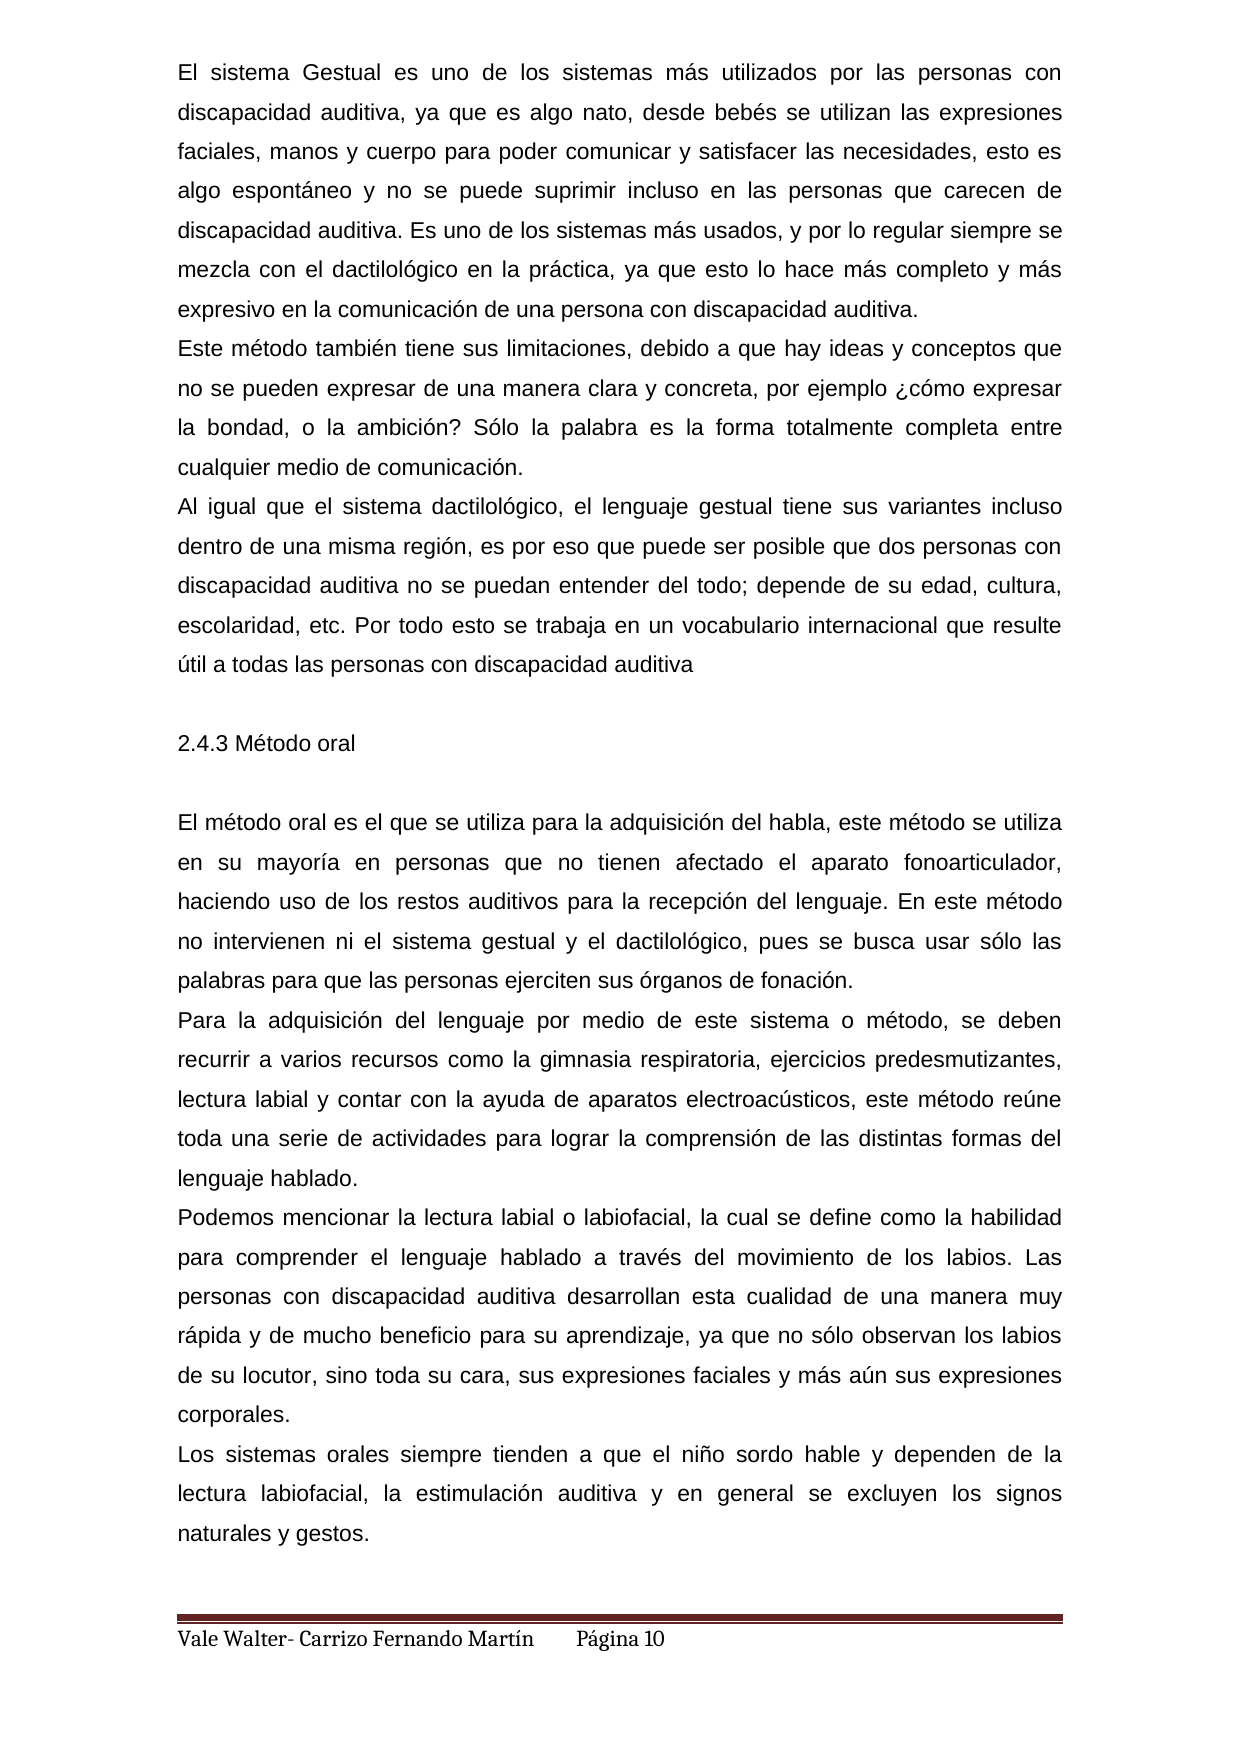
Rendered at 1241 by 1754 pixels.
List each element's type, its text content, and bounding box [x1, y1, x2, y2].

text Este método también tiene sus limitaciones, debido a que hay ideas y conceptos que no se pueden expresar de una manera clara y concreta, por ejemplo ¿cómo expresar la bondad, o la ambición? Sólo la palabra es la forma totalmente completa entre cualquier medio de comunicación. [177, 335, 1063, 480]
text Los sistemas orales siempre tienden a que el niño sordo hable y dependen de la lectura labiofacial, la estimulación auditiva y en general se excluyen los signos naturales y gestos. [177, 1441, 1063, 1546]
text El sistema Gestual es uno de los sistemas más utilizados por las personas con discapacidad auditiva, ya que es algo nato, desde bebés se utilizan las expresiones faciales, manos y cuerpo para poder comunicar y satisfacer las necesidades, esto es algo espontáneo y no se puede suprimir incluso en las personas que carecen de discapacidad auditiva. Es uno de los sistemas más usados, y por lo regular siempre se mezcla con el dactilológico en la práctica, ya que esto lo hace más completo y más expresivo en la comunicación de una persona con discapacidad auditiva. [177, 59, 1063, 322]
text Para la adquisición del lenguaje por medio de este sistema o método, se deben recurrir a varios recursos como la gimnasia respiratoria, ejercicios predesmutizantes, lectura labial y contar con la ayuda de aparatos electroacústicos, este método reúne toda una serie de actividades para lograr la comprensión de las distintas formas del lenguaje hablado. [177, 1007, 1063, 1191]
text El método oral es el que se utiliza para la adquisición del habla, este método se utiliza en su mayoría en personas que no tienen afectado el aparato fonoarticulador, haciendo uso de los restos auditivos para la recepción del lenguaje. En este método no intervienen ni el sistema gestual y el dactilológico, pues se busca usar sólo las palabras para que las personas ejerciten sus órganos de fonación. [177, 809, 1063, 993]
text Al igual que el sistema dactilológico, el lenguaje gestual tiene sus variantes incluso dentro de una misma región, es por eso que puede ser posible que dos personas con discapacidad auditiva no se puedan entender del todo; depende de su edad, cultura, escolaridad, etc. Por todo esto se trabaja en un vocabulario internacional que resulte útil a todas las personas con discapacidad auditiva [177, 493, 1063, 678]
text Podemos mencionar la lectura labial o labiofacial, la cual se define como la habilidad para comprender el lenguaje hablado a través del movimiento de los labios. Las personas con discapacidad auditiva desarrollan esta cualidad de una manera muy rápida y de mucho beneficio para su aprendizaje, ya que no sólo observan los labios de su locutor, sino toda su cara, sus expresiones faciales y más aún sus expresiones corporales. [177, 1204, 1063, 1428]
text 2.4.3 Método oral [177, 730, 1063, 757]
